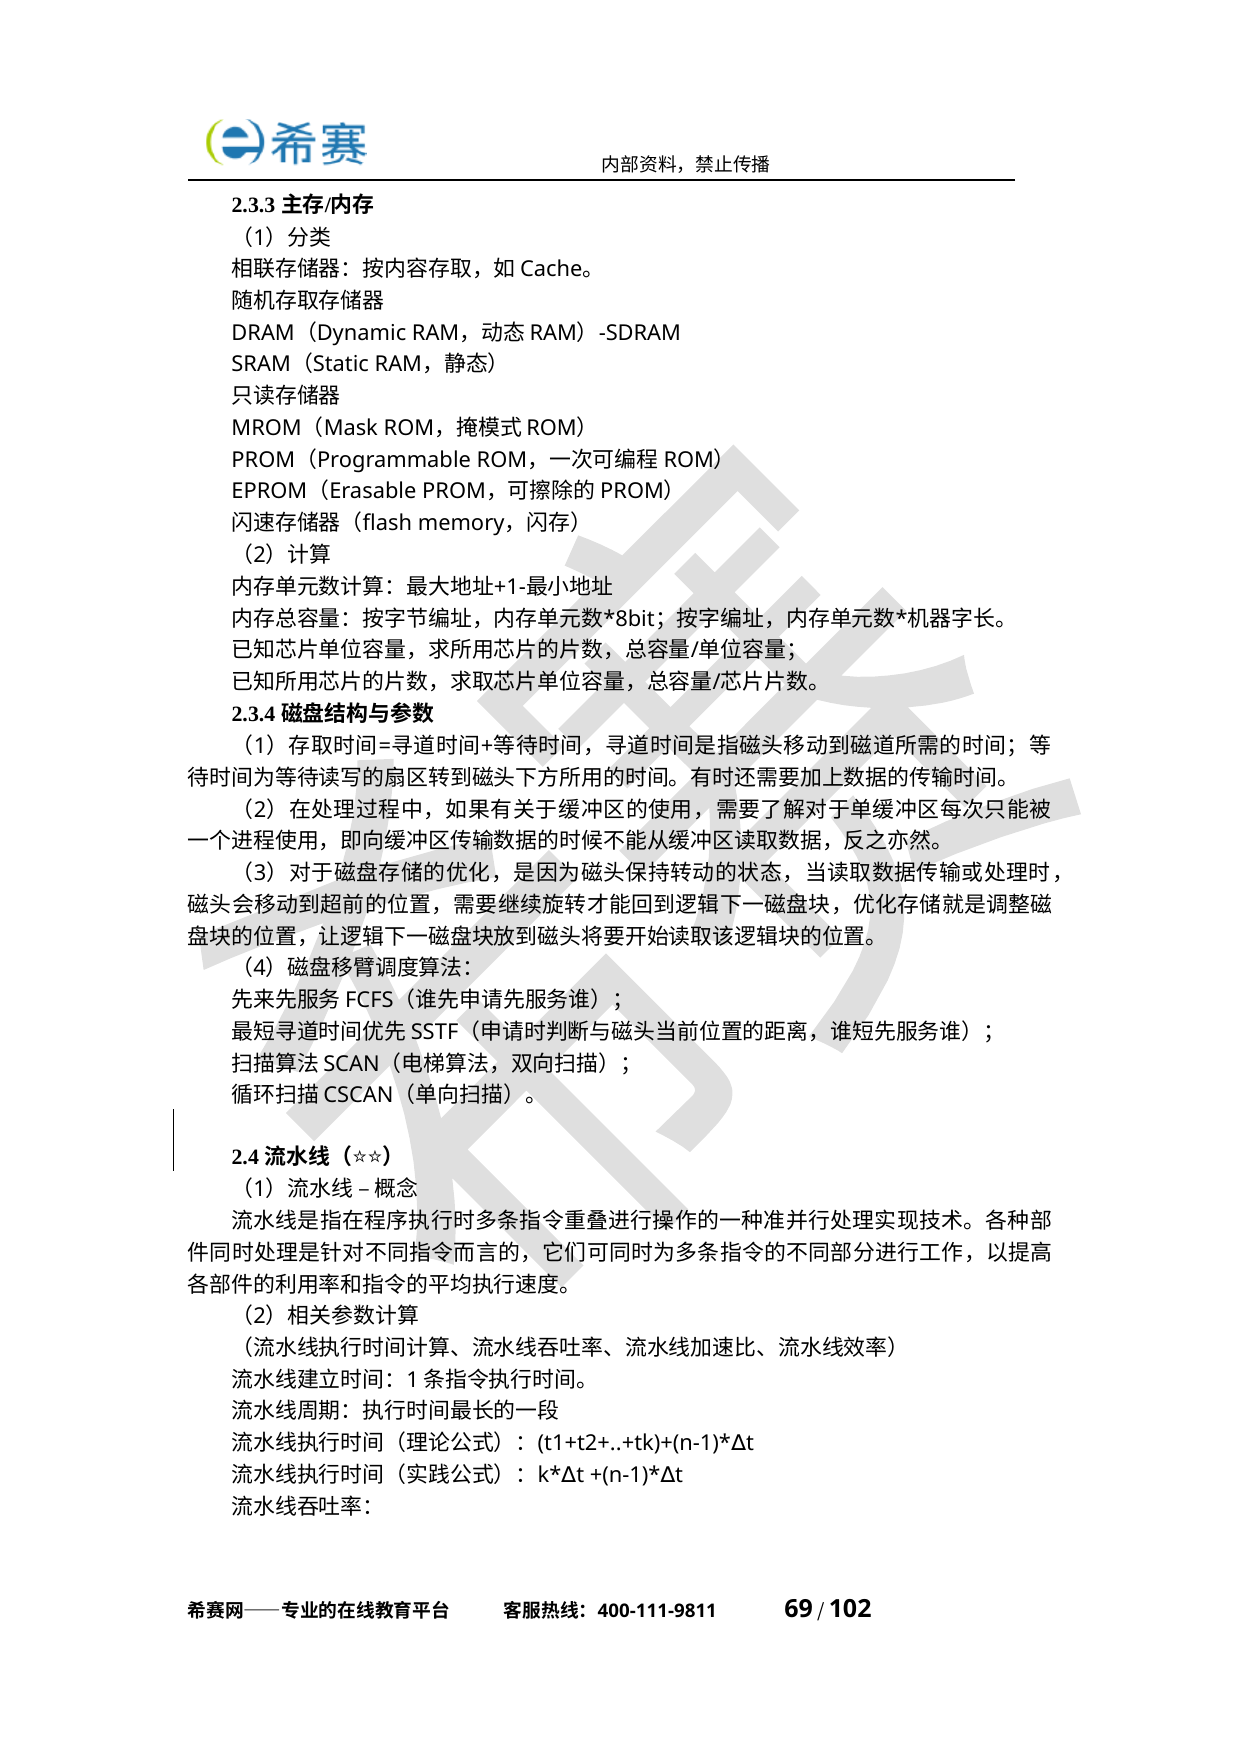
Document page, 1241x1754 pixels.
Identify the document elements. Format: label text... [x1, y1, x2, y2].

text 流水线吞吐率： [187, 1489, 1053, 1520]
text （流水线执行时间计算、流水线吞吐率、流水线加速比、流水线效率） [187, 1330, 1053, 1362]
text 扫描算法SCAN（电梯算法，双向扫描）； [187, 1046, 1053, 1077]
text EPROM（Erasable PROM，可擦除的 PROM） [187, 473, 1053, 505]
text 流水线是指在程序执行时多条指令重叠进行操作的一种准并行处理实现技术。各种部件同时处理是针对不同指令而言的，它们可同时为多条指令的不同部分进行工作，以提高各部件的利用率和指令的平均执行速度。 [187, 1203, 1053, 1298]
text 已知所用芯片的片数，求取芯片单位容量，总容量/芯片片数。 [187, 664, 1053, 696]
text 内存总容量：按字节编址，内存单元数*8bit；按字编址，内存单元数*机器字长。 [187, 601, 1053, 632]
text 闪速存储器（flash memory，闪存） [187, 505, 1053, 537]
text 流水线执行时间（实践公式）：k*∆t +(n-1)*∆t [187, 1457, 1053, 1489]
text 流水线周期：执行时间最长的一段 [187, 1393, 1053, 1425]
picture [206, 114, 368, 172]
text 最短寻道时间优先SSTF（申请时判断与磁头当前位置的距离，谁短先服务谁）； [187, 1014, 1053, 1046]
text DRAM（Dynamic RAM，动态RAM）-SDRAM [187, 315, 1053, 346]
text （3）对于磁盘存储的优化，是因为磁头保持转动的状态，当读取数据传输或处理时，磁头会移动到超前的位置，需要继续旋转才能回到逻辑下一磁盘块，优化存储就是调整磁盘块的位置，让逻辑下一磁盘块放到磁头将要开始读取该逻辑块的位置。 [187, 855, 1053, 950]
text 内存单元数计算：最大地址+1-最小地址 [187, 569, 1053, 601]
text SRAM（Static RAM，静态） [187, 346, 1053, 378]
text 先来先服务FCFS（谁先申请先服务谁）； [187, 982, 1053, 1014]
text （2）计算 [187, 537, 1053, 569]
text （1）分类 [187, 219, 1053, 251]
subtitle 2.3.3 主存/内存 [187, 187, 1053, 219]
text （1）存取时间=寻道时间+等待时间，寻道时间是指磁头移动到磁道所需的时间；等待时间为等待读写的扇区转到磁头下方所用的时间。有时还需要加上数据的传输时间。 [187, 728, 1053, 792]
text （1）流水线 – 概念 [187, 1171, 1053, 1203]
text PROM（Programmable ROM，一次可编程 ROM） [187, 442, 1053, 473]
subtitle 2.4 流水线（⭐⭐） [187, 1139, 1053, 1171]
text 流水线执行时间（理论公式）：(t1+t2+..+tk)+(n-1)*∆t [187, 1425, 1053, 1457]
text （2）相关参数计算 [187, 1298, 1053, 1330]
text 已知芯片单位容量，求所用芯片的片数，总容量/单位容量； [187, 632, 1053, 664]
subtitle 2.3.4 磁盘结构与参数 [187, 696, 1053, 728]
text 只读存储器 [187, 378, 1053, 410]
text 随机存取存储器 [187, 283, 1053, 315]
text （4）磁盘移臂调度算法： [187, 950, 1053, 982]
text MROM（Mask ROM，掩模式ROM） [187, 410, 1053, 442]
text 流水线建立时间：1条指令执行时间。 [187, 1362, 1053, 1393]
text 循环扫描CSCAN（单向扫描）。 [187, 1077, 1053, 1109]
text 相联存储器：按内容存取，如Cache。 [187, 251, 1053, 283]
text （2）在处理过程中，如果有关于缓冲区的使用，需要了解对于单缓冲区每次只能被一个进程使用，即向缓冲区传输数据的时候不能从缓冲区读取数据，反之亦然。 [187, 792, 1053, 855]
